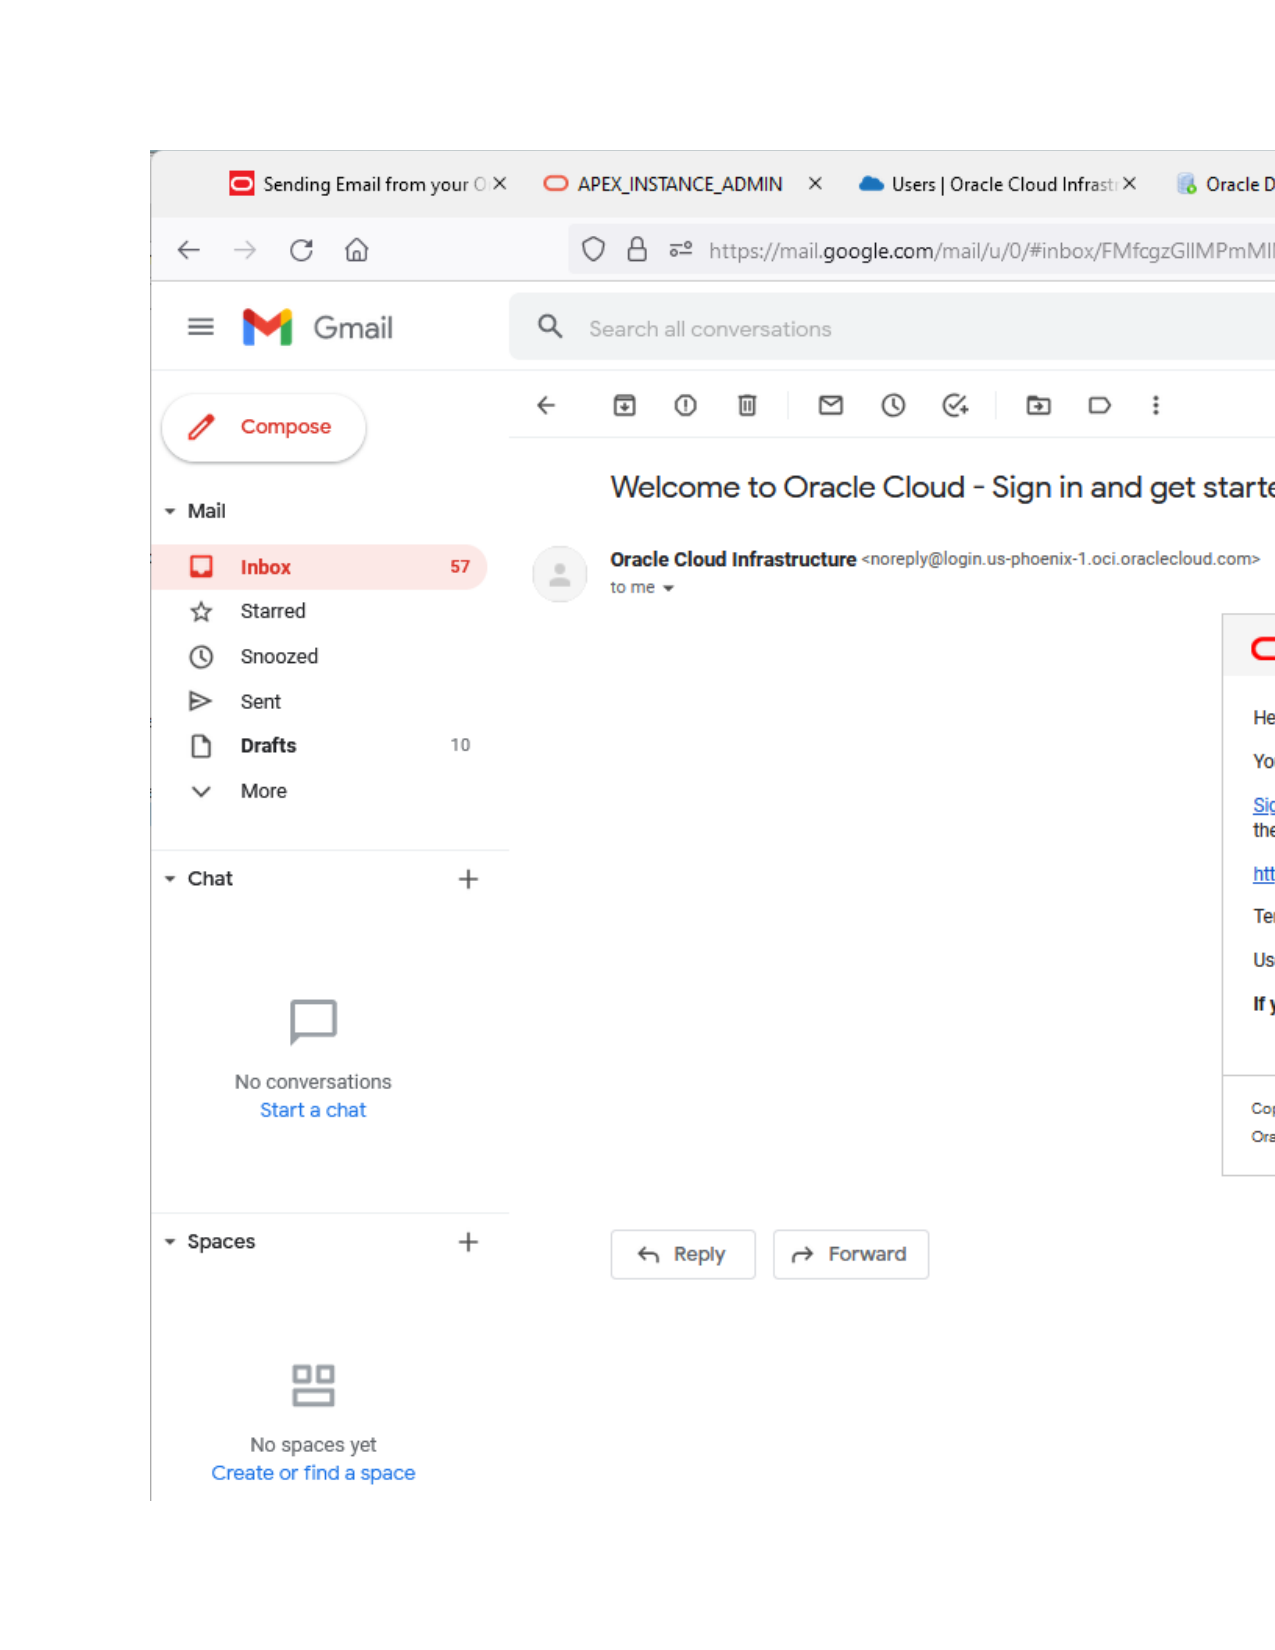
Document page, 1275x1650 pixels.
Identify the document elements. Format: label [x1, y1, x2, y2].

picture [150, 150, 1275, 1501]
